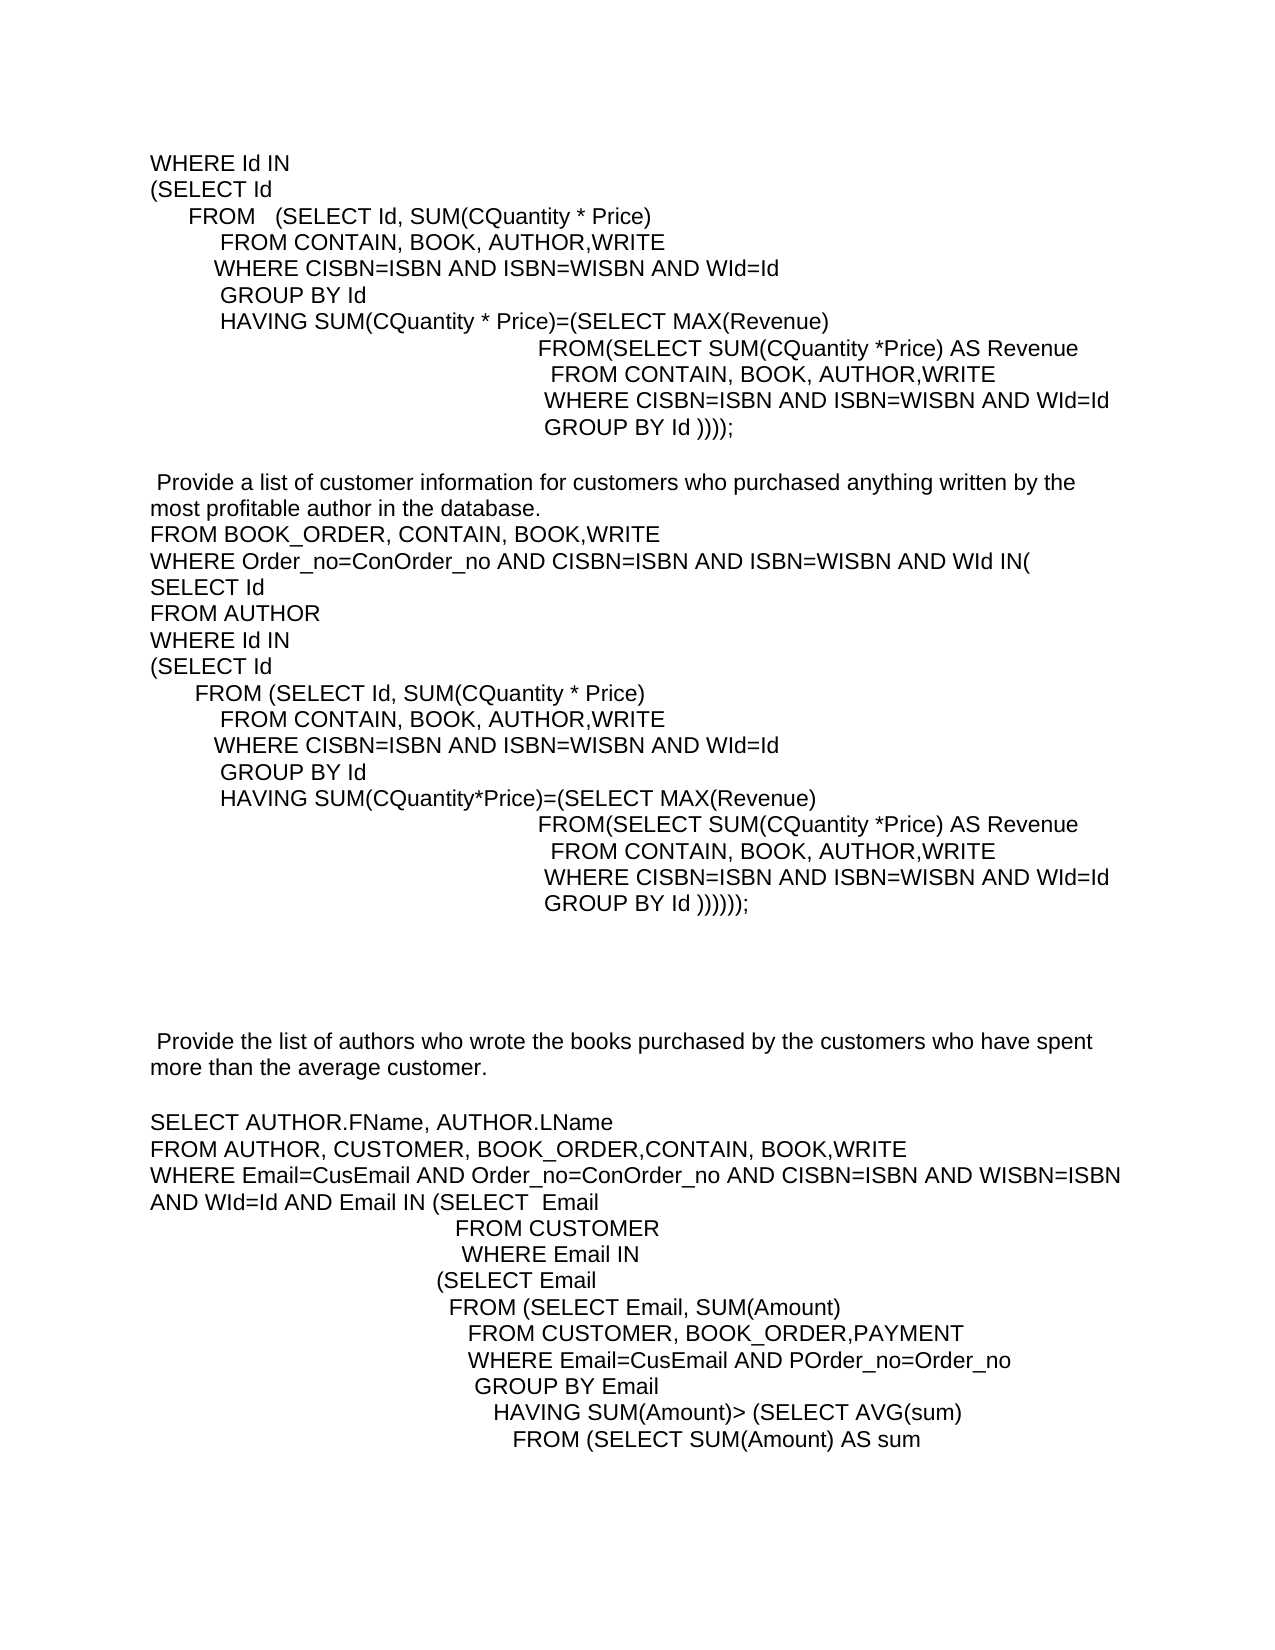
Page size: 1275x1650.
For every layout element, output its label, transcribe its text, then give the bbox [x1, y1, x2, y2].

text WHERE CISBN=ISBN AND ISBN=WISBN AND WId=Id [150, 387, 1125, 413]
text FROM CUSTOMER, BOOK_ORDER,PAYMENT [150, 1320, 1125, 1347]
text SELECT AUTHOR.FName, AUTHOR.LName [150, 1109, 1125, 1136]
text WHERE CISBN=ISBN AND ISBN=WISBN AND WId=Id [150, 255, 1125, 282]
text WHERE Email=CusEmail AND Order_no=ConOrder_no AND CISBN=ISBN AND WISBN=ISBN AND WId=Id AND Email IN (SELECT Email [150, 1162, 1125, 1215]
text WHERE CISBN=ISBN AND ISBN=WISBN AND WId=Id [150, 864, 1125, 890]
text FROM AUTHOR, CUSTOMER, BOOK_ORDER,CONTAIN, BOOK,WRITE [150, 1136, 1125, 1162]
text FROM CONTAIN, BOOK, AUTHOR,WRITE [150, 838, 1125, 864]
text WHERE CISBN=ISBN AND ISBN=WISBN AND WId=Id [150, 732, 1125, 758]
text HAVING SUM(CQuantity*Price)=(SELECT MAX(Revenue) [150, 785, 1125, 811]
text FROM CONTAIN, BOOK, AUTHOR,WRITE [150, 706, 1125, 732]
text FROM CONTAIN, BOOK, AUTHOR,WRITE [150, 361, 1125, 387]
text SELECT Id [150, 574, 1125, 600]
text FROM CONTAIN, BOOK, AUTHOR,WRITE [150, 229, 1125, 255]
text FROM (SELECT SUM(Amount) AS sum [150, 1426, 1125, 1452]
text GROUP BY Id )))))); [150, 890, 1125, 917]
text (SELECT Id [150, 653, 1125, 679]
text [150, 1347, 1125, 1373]
text WHERE Email IN [150, 1241, 1125, 1267]
text FROM (SELECT Id, SUM(CQuantity * Price) [150, 203, 1125, 229]
text HAVING SUM(Amount)> (SELECT AVG(sum) [150, 1399, 1125, 1426]
text GROUP BY Id )))); [150, 413, 1125, 440]
text Provide the list of authors who wrote the books purchased by the customers who have spent more than the average customer. [150, 1028, 1125, 1081]
text GROUP BY Id [150, 758, 1125, 785]
text WHERE Id IN [150, 627, 1125, 653]
text (SELECT Id [150, 176, 1125, 203]
text FROM BOOK_ORDER, CONTAIN, BOOK,WRITE [150, 521, 1125, 548]
text FROM CUSTOMER [150, 1215, 1125, 1241]
text FROM (SELECT Email, SUM(Amount) [150, 1294, 1125, 1320]
text FROM AUTHOR [150, 600, 1125, 627]
text FROM(SELECT SUM(CQuantity *Price) AS Revenue [150, 334, 1125, 361]
text FROM(SELECT SUM(CQuantity *Price) AS Revenue [150, 811, 1125, 838]
text HAVING SUM(CQuantity * Price)=(SELECT MAX(Revenue) [150, 308, 1125, 334]
text (SELECT Email [150, 1267, 1125, 1294]
text FROM (SELECT Id, SUM(CQuantity * Price) [150, 679, 1125, 706]
text GROUP BY Id [150, 282, 1125, 308]
text GROUP BY Email [150, 1373, 1125, 1399]
text Provide a list of customer information for customers who purchased anything written by the most profitable author in the database. [150, 469, 1125, 521]
text WHERE Id IN [150, 150, 1125, 176]
text WHERE Order_no=ConOrder_no AND CISBN=ISBN AND ISBN=WISBN AND WId IN( [150, 548, 1125, 574]
